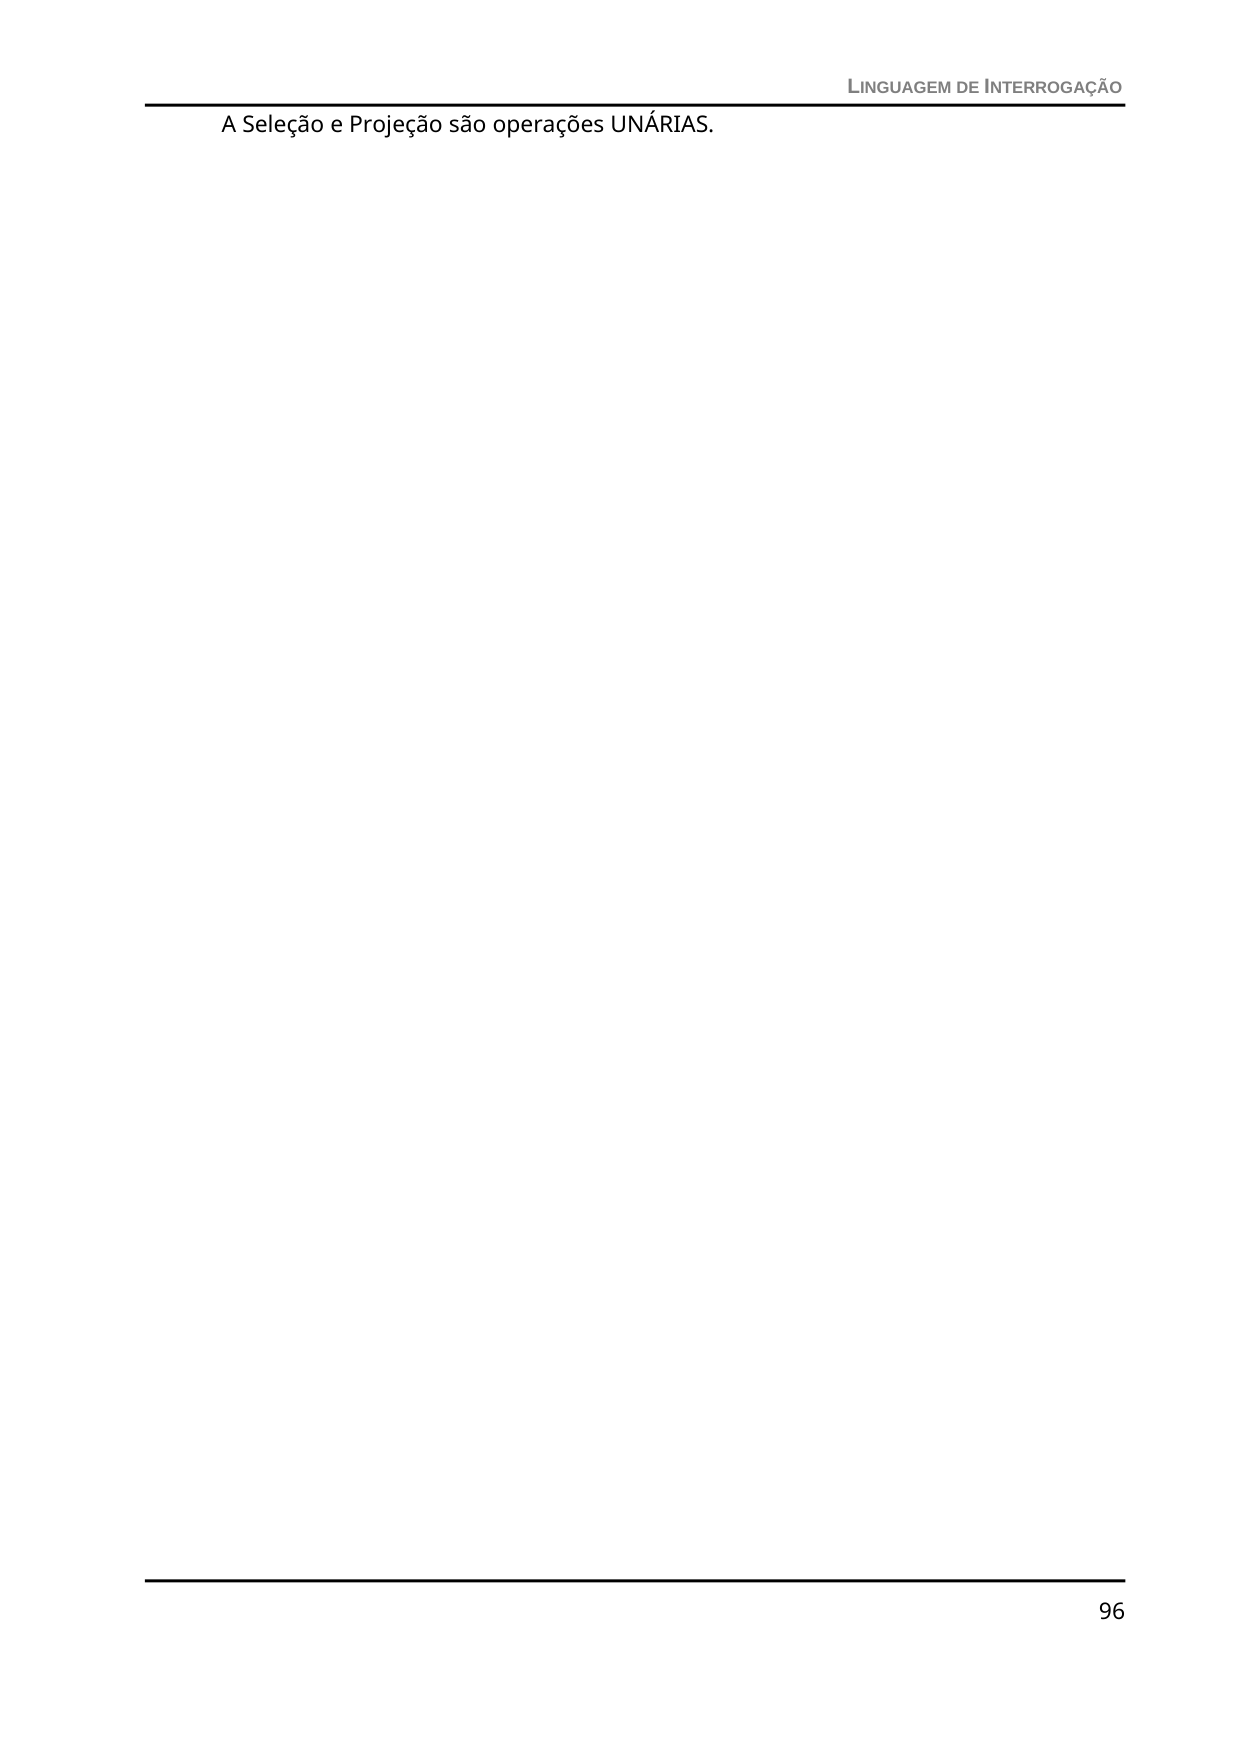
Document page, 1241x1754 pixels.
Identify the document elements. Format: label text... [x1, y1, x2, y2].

text A Seleção e Projeção são operações UNÁRIAS. [221, 108, 1163, 139]
